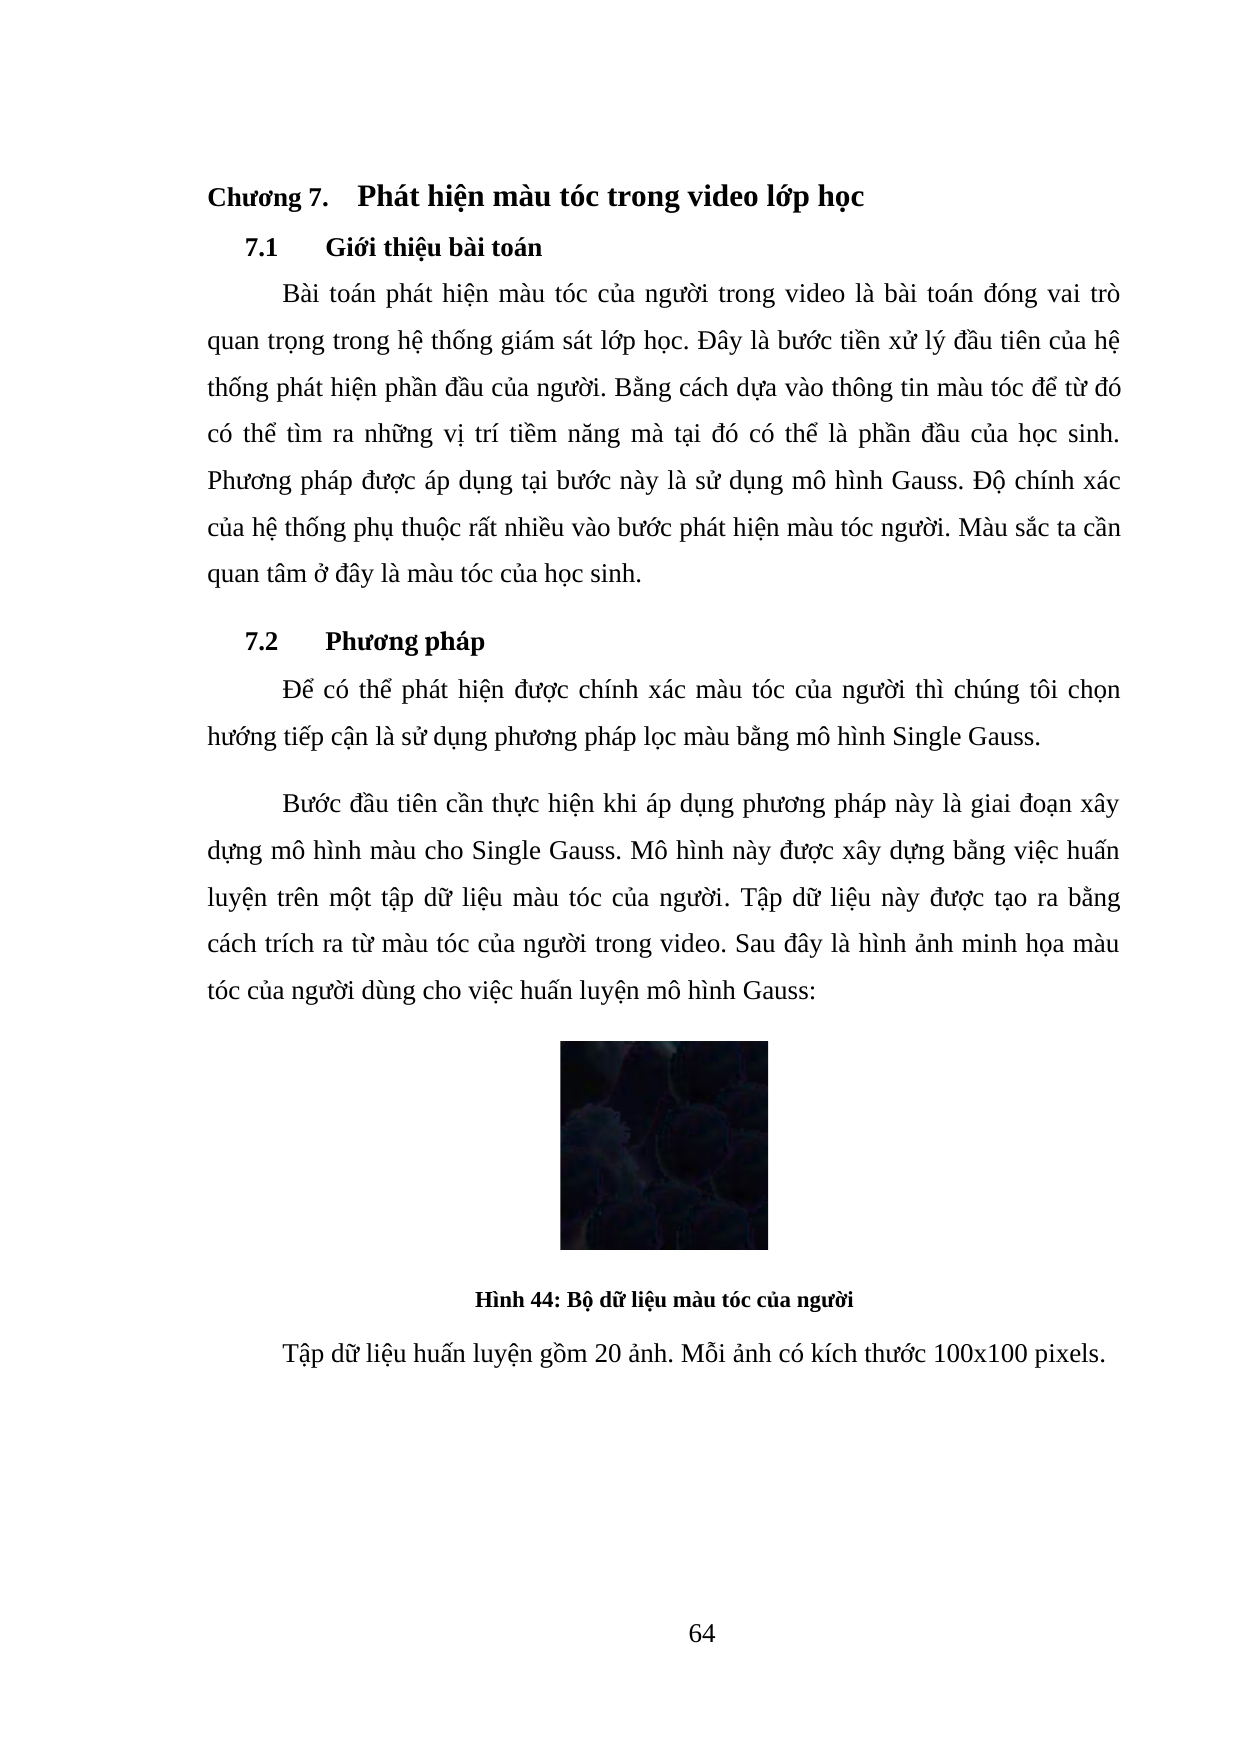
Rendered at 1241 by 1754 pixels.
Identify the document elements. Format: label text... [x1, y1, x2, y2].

subtitle Phát hiện màu tóc trong video lớp học [207, 177, 1122, 213]
subtitle Giới thiệu bài toán [244, 231, 1122, 262]
subtitle Phương pháp [244, 625, 1122, 657]
text Bài toán phát hiện màu tóc của người trong video là bài toán đóng vai trò quan trọng trong hệ thống giám sát lớp học. Đây là bước tiền xử lý đầu tiên của hệ thống phát hiện phần đầu của người. Bằng cách dựa vào thông tin màu tóc để từ đó có thể tìm ra những vị trí tiềm năng mà tại đó có thể là phần đầu của học sinh. Phương pháp được áp dụng tại bước này là sử dụng mô hình Gauss. Độ chính xác của hệ thống phụ thuộc rất nhiều vào bước phát hiện màu tóc người. Màu sắc ta cần quan tâm ở đây là màu tóc của học sinh. [207, 277, 1122, 589]
text Để có thể phát hiện được chính xác màu tóc của người thì chúng tôi chọn hướng tiếp cận là sử dụng phương pháp lọc màu bằng mô hình Single Gauss. [207, 673, 1122, 751]
picture [560, 1041, 769, 1250]
text Tập dữ liệu huấn luyện gồm 20 ảnh. Mỗi ảnh có kích thước 100x100 pixels. [207, 1337, 1122, 1368]
text Bước đầu tiên cần thực hiện khi áp dụng phương pháp này là giai đoạn xây dựng mô hình màu cho Single Gauss. Mô hình này được xây dựng bằng việc huấn luyện trên một tập dữ liệu màu tóc của người. Tập dữ liệu này được tạo ra bằng cách trích ra từ màu tóc của người trong video. Sau đây là hình ảnh minh họa màu tóc của người dùng cho việc huấn luyện mô hình Gauss: [207, 787, 1122, 1005]
